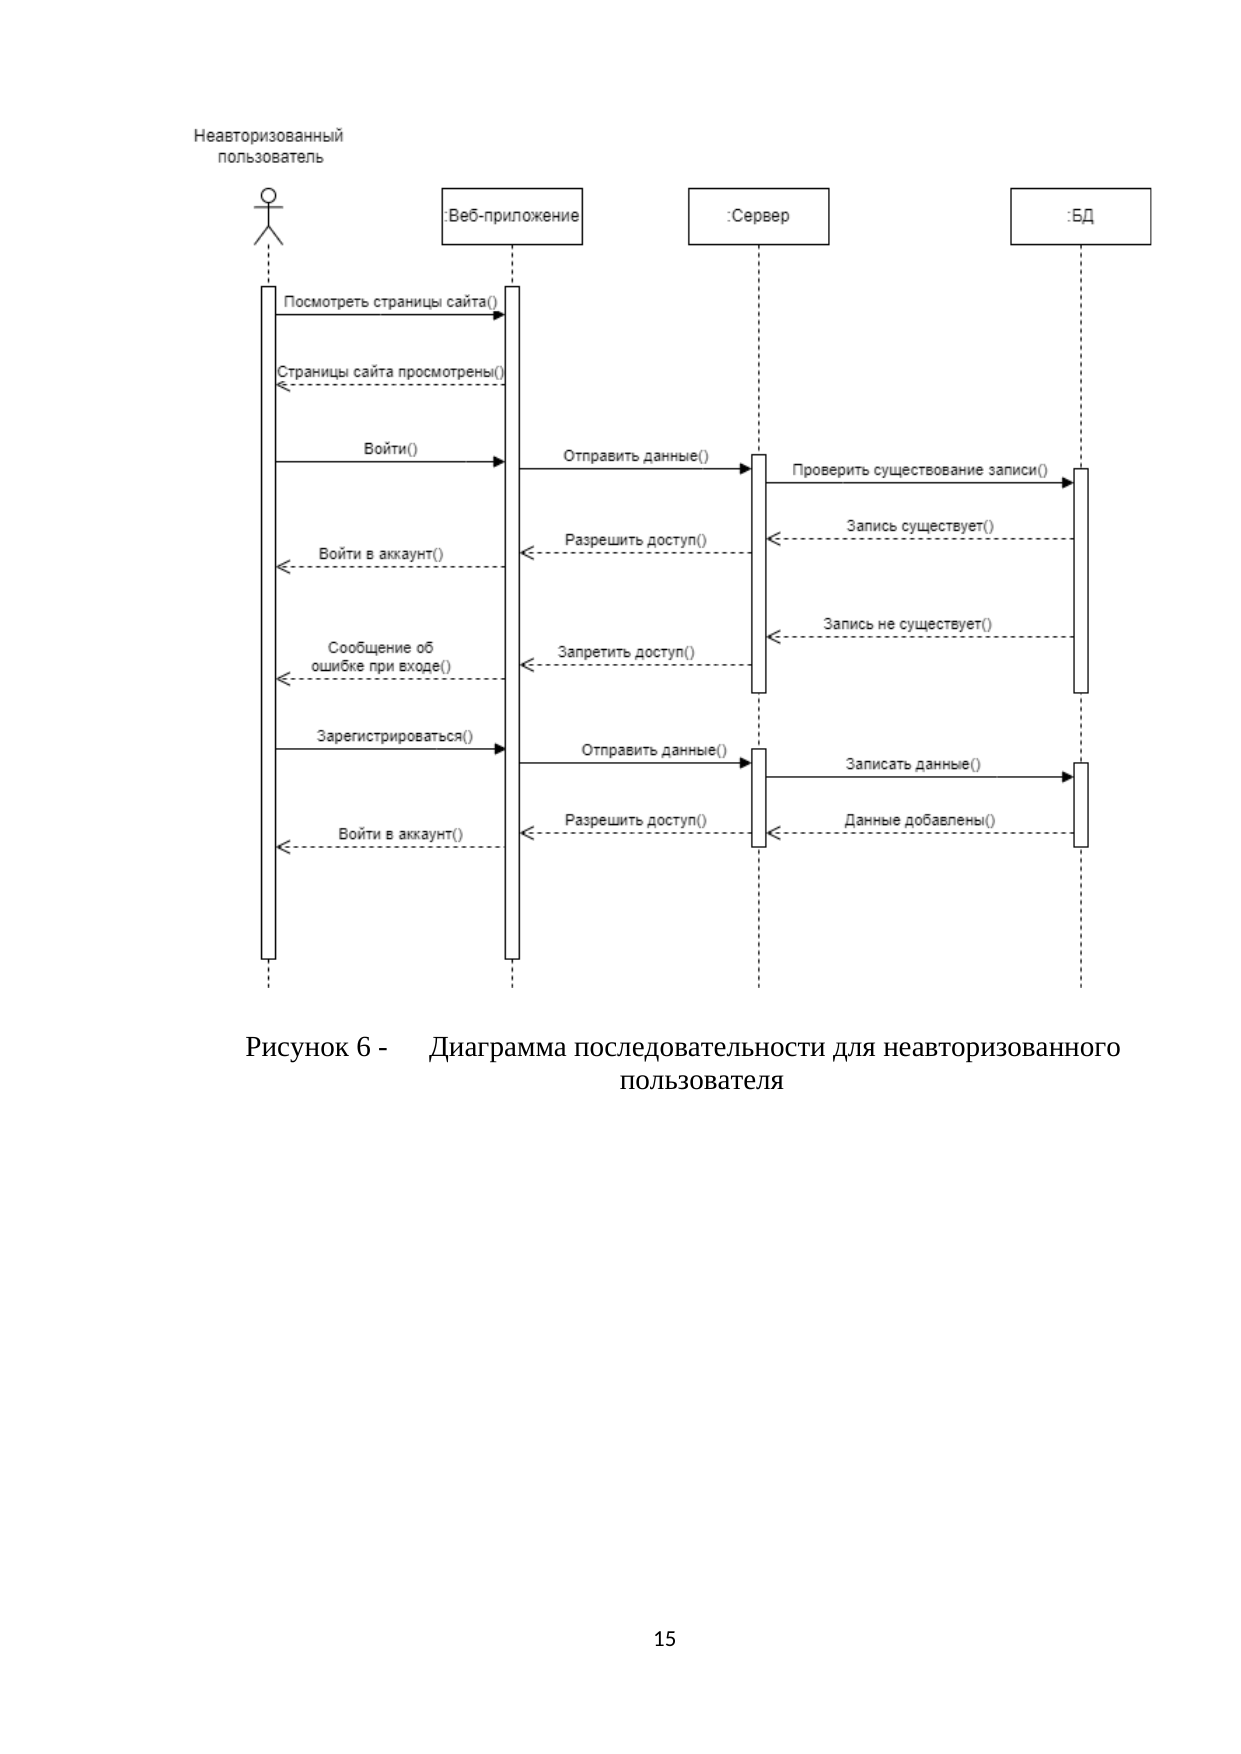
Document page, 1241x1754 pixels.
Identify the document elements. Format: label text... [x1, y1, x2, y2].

picture [177, 118, 1152, 988]
text Диаграмма последовательности для неавторизованного пользователя [215, 1029, 1152, 1096]
